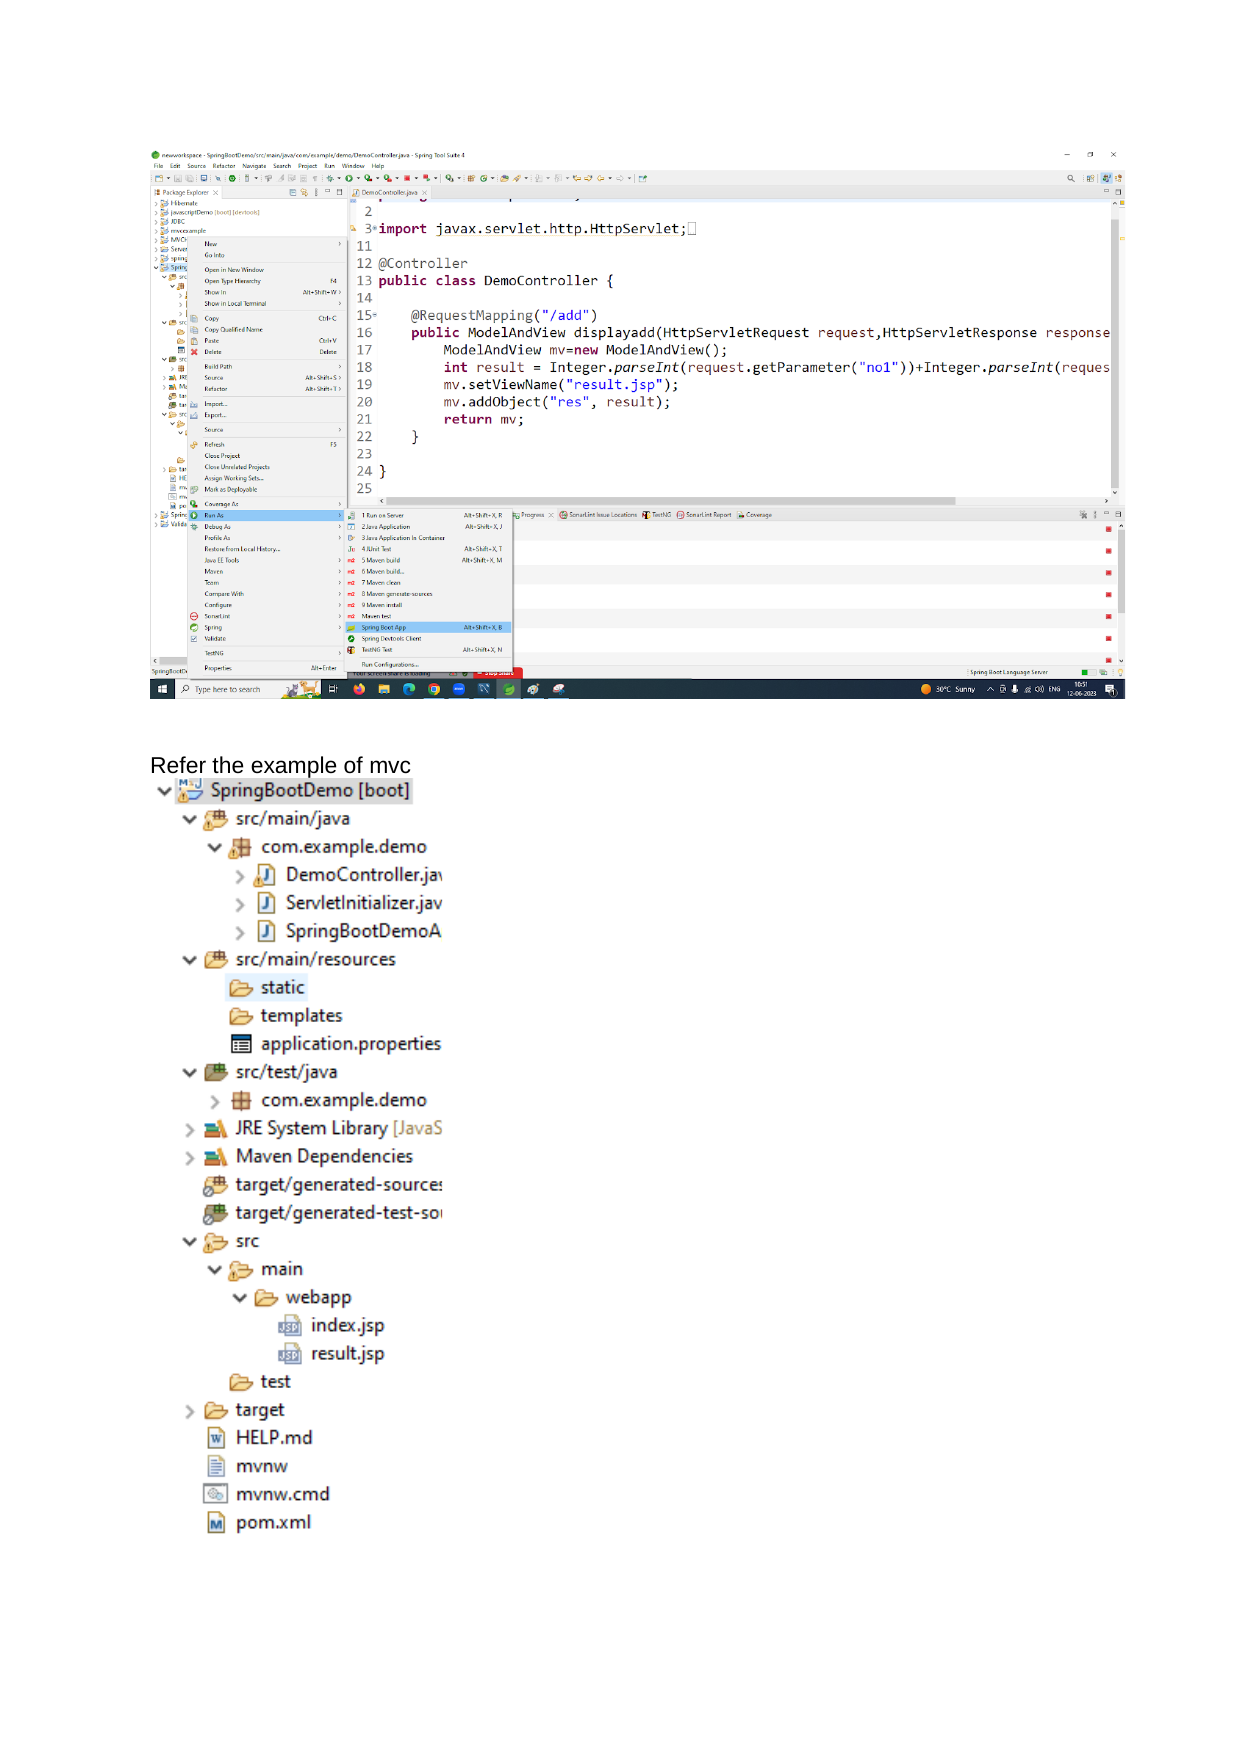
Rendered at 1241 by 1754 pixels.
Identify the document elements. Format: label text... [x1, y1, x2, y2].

picture [150, 150, 1125, 699]
text Refer the example of mvc [150, 752, 1090, 778]
picture [150, 778, 443, 1535]
